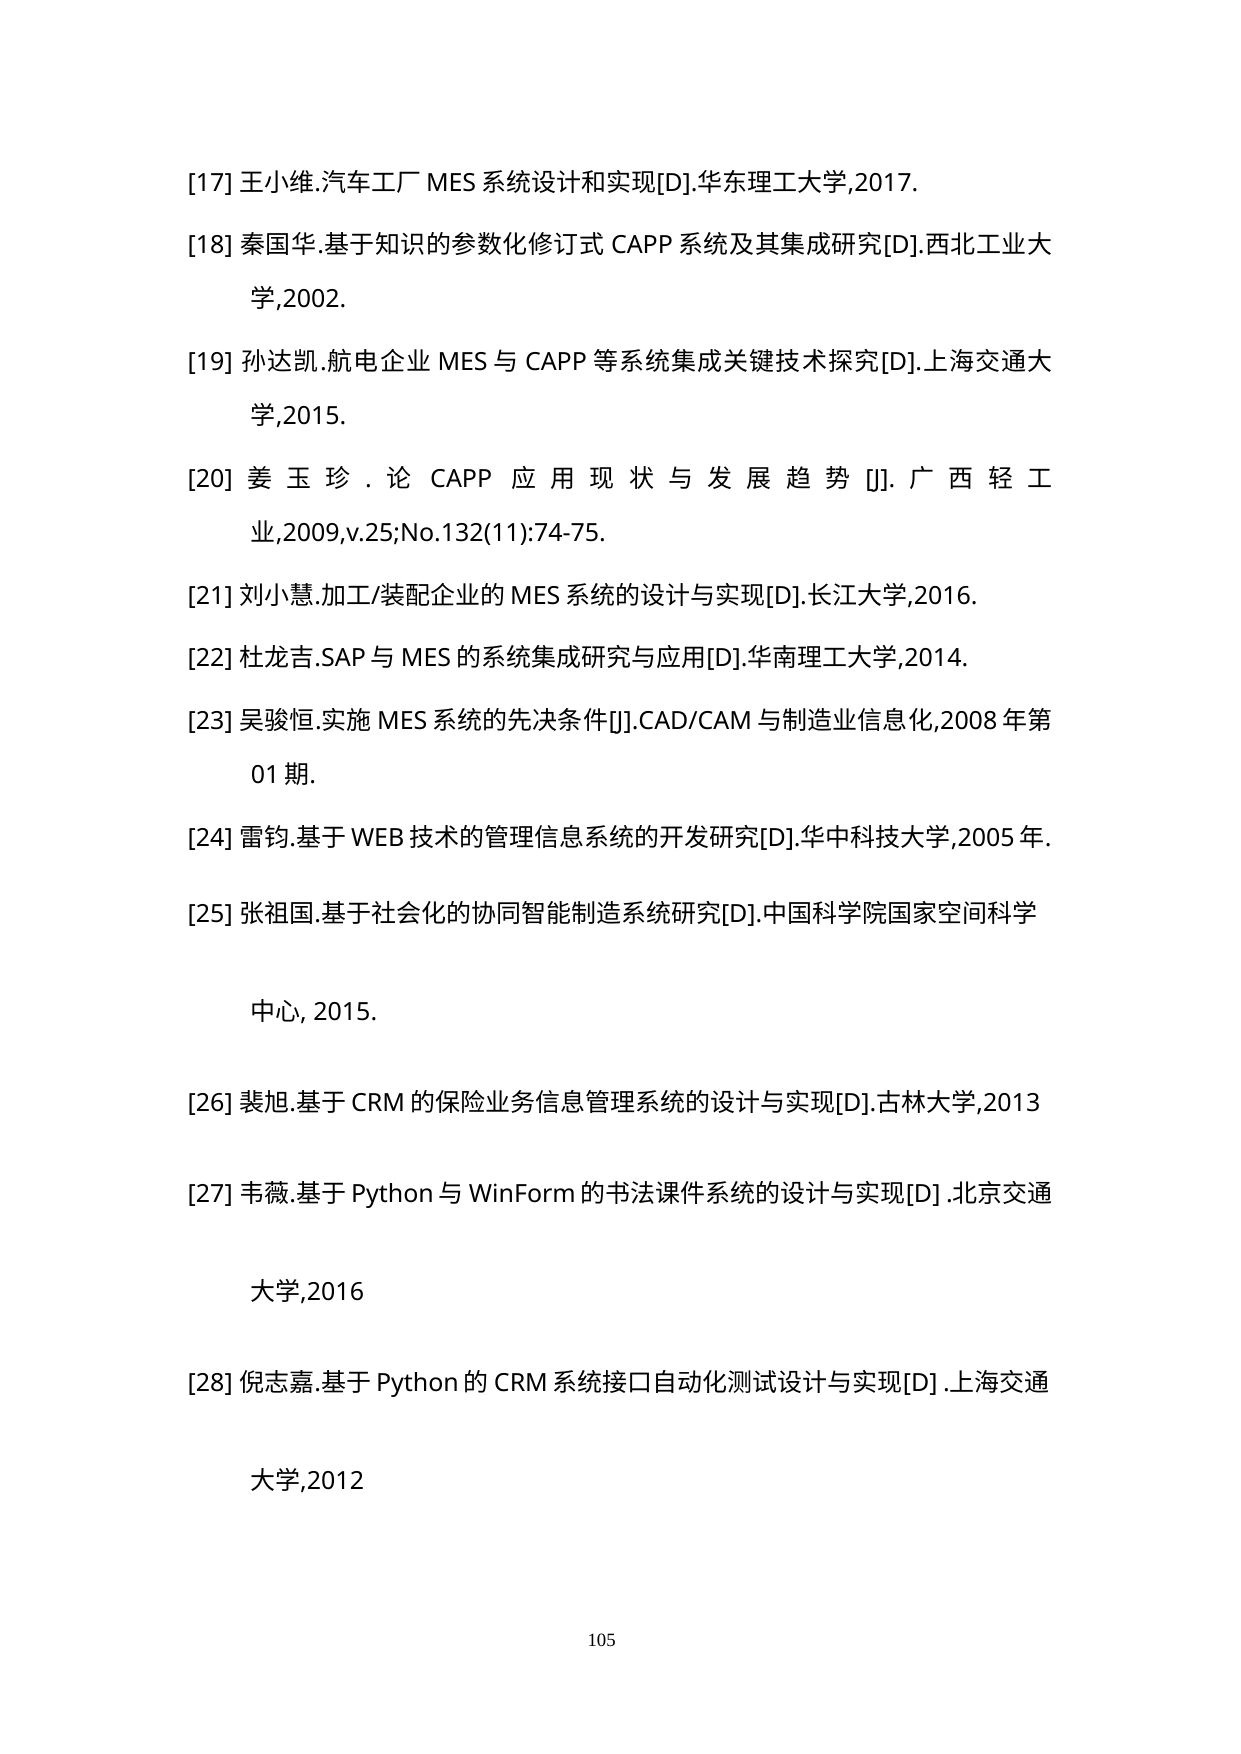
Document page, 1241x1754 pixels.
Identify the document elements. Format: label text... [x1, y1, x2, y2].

text [18] 秦国华.基于知识的参数化修订式CAPP系统及其集成研究[D].西北工业大学,2002. [187, 224, 1053, 315]
text [22] 杜龙吉.SAP与MES的系统集成研究与应用[D].华南理工大学,2014. [187, 638, 1053, 674]
text [26] 裴旭.基于CRM的保险业务信息管理系统的设计与实现[D].古林大学,2013 [187, 1068, 1053, 1133]
text [28] 倪志嘉.基于Python的CRM系统接口自动化测试设计与实现[D] .上海交通大学,2012 [187, 1348, 1053, 1511]
text [21] 刘小慧.加工/装配企业的MES系统的设计与实现[D].长江大学,2016. [187, 575, 1053, 611]
text [24] 雷钧.基于WEB技术的管理信息系统的开发研究[D].华中科技大学,2005年. [187, 817, 1053, 853]
text [20]姜玉珍.论CAPP应用现状与发展趋势[J].广西轻工业,2009,v.25;No.132(11):74-75. [187, 458, 1053, 549]
text [23] 吴骏恒.实施MES系统的先决条件[J].CAD/CAM与制造业信息化,2008年第01期. [187, 700, 1053, 791]
text [17] 王小维.汽车工厂MES系统设计和实现[D].华东理工大学,2017. [187, 162, 1053, 198]
text [27] 韦薇.基于Python与WinForm的书法课件系统的设计与实现[D] .北京交通大学,2016 [187, 1159, 1053, 1322]
text [19] 孙达凯.航电企业MES与CAPP等系统集成关键技术探究[D].上海交通大学,2015. [187, 341, 1053, 432]
text [25] 张祖国.基于社会化的协同智能制造系统研究[D].中国科学院国家空间科学中心, 2015. [187, 879, 1053, 1042]
